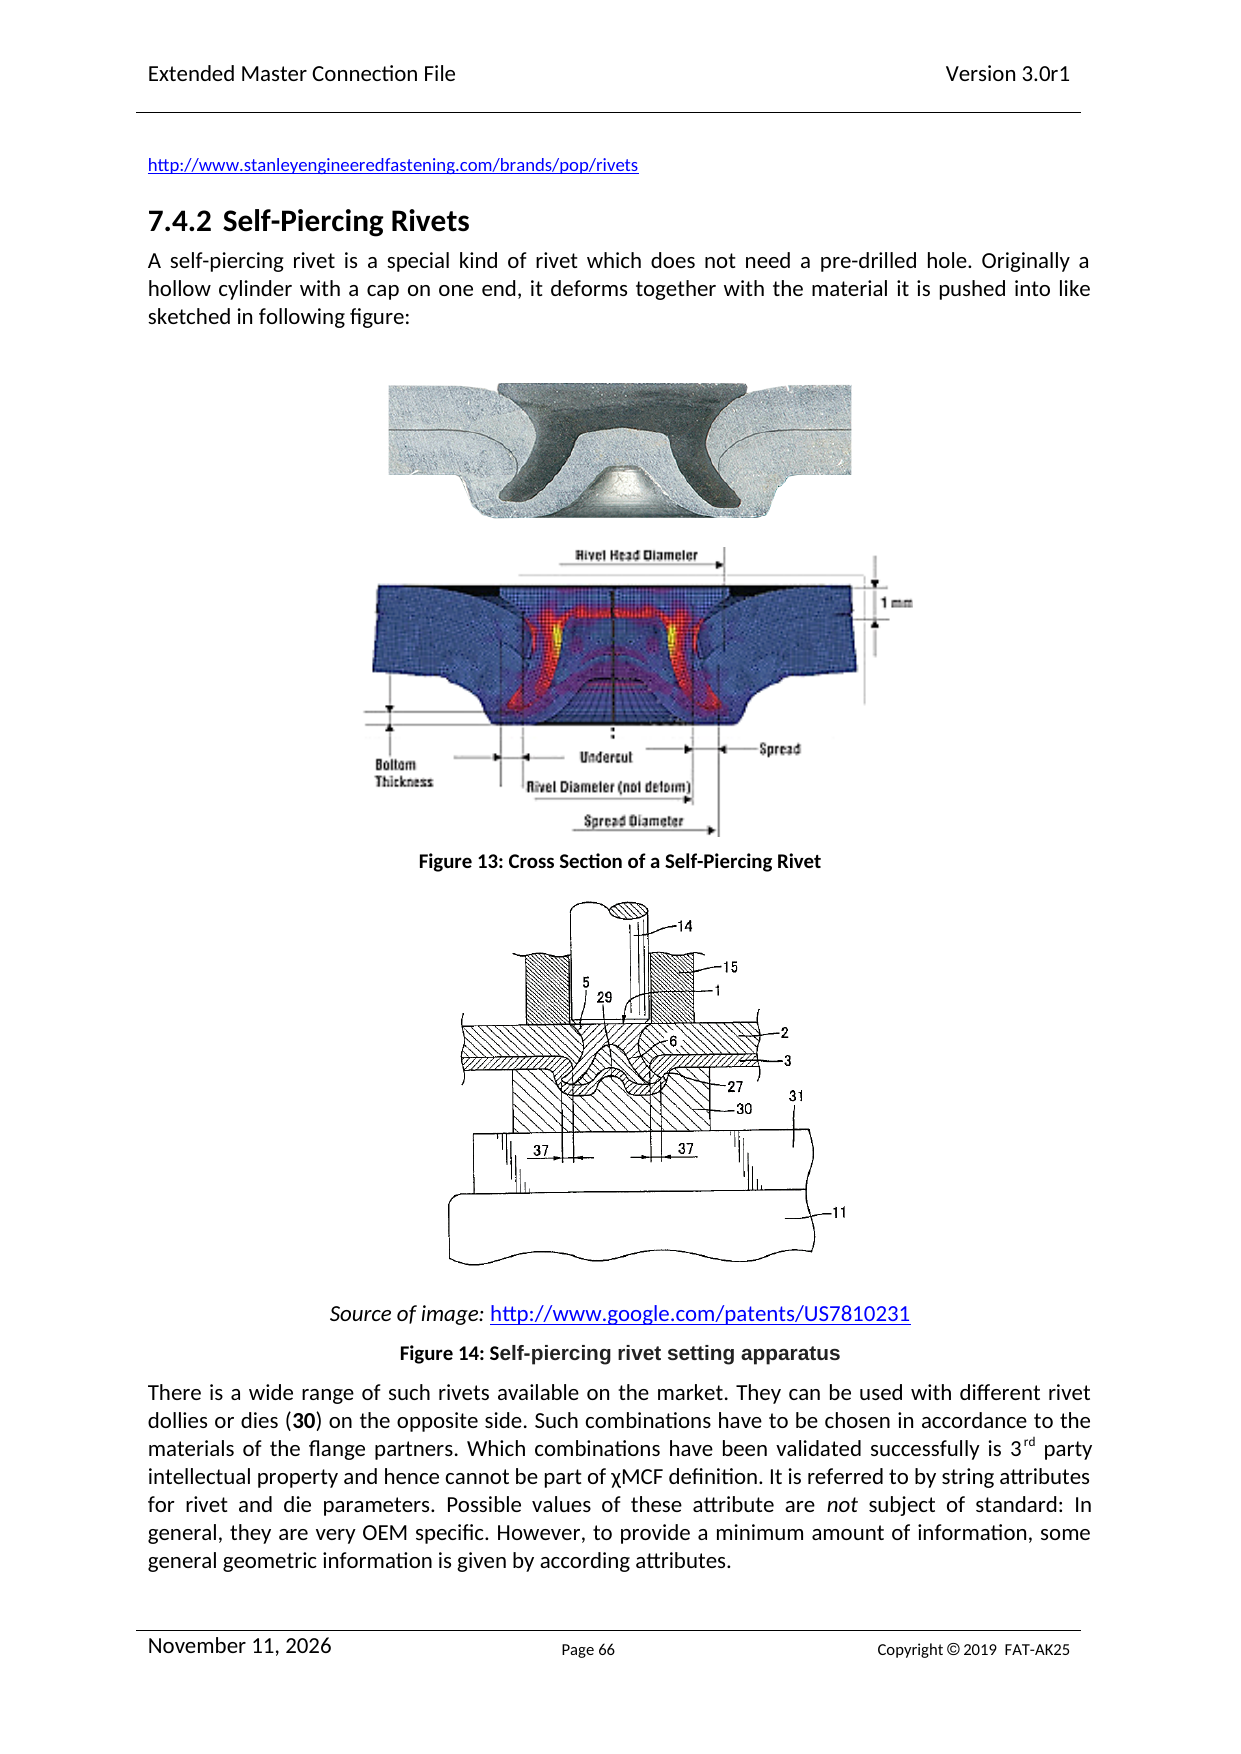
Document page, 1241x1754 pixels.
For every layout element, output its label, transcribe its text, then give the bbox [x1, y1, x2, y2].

picture [388, 383, 852, 536]
text There is a wide range of such rivets available on the market. They can be used with different rivet dollies or dies (30) on the opposite side. Such combinations have to be chosen in accordance to the materials of the flange partners. Which combinations have been validated successfully is 3rd party intellectual property and hence cannot be part of χMCF definition. It is referred to by string attributes for rivet and die parameters. Possible values of these attribute are not subject of standard: In general, they are very OEM specific. However, to provide a minimum amount of information, some general geometric information is given by according attributes. [148, 1378, 1092, 1574]
text A self-piercing rivet is a special kind of rivet which does not need a pre-drilled hole. Originally a hollow cylinder with a cap on one end, it deforms together with the material it is pushed into like sketched in following figure: [148, 246, 1092, 330]
text Source of image: http://www.google.com/patents/US7810231 [148, 1299, 1092, 1328]
subtitle Self-Piercing Rivets [148, 202, 1092, 240]
text Figure 14: Self-piercing rivet setting apparatus [148, 1340, 1092, 1366]
text Figure 13: Cross Section of a Self-Piercing Rivet [148, 849, 1092, 874]
picture [430, 886, 847, 1287]
text http://www.stanleyengineeredfastening.com/brands/pop/rivets [148, 154, 1092, 177]
picture [360, 547, 913, 837]
